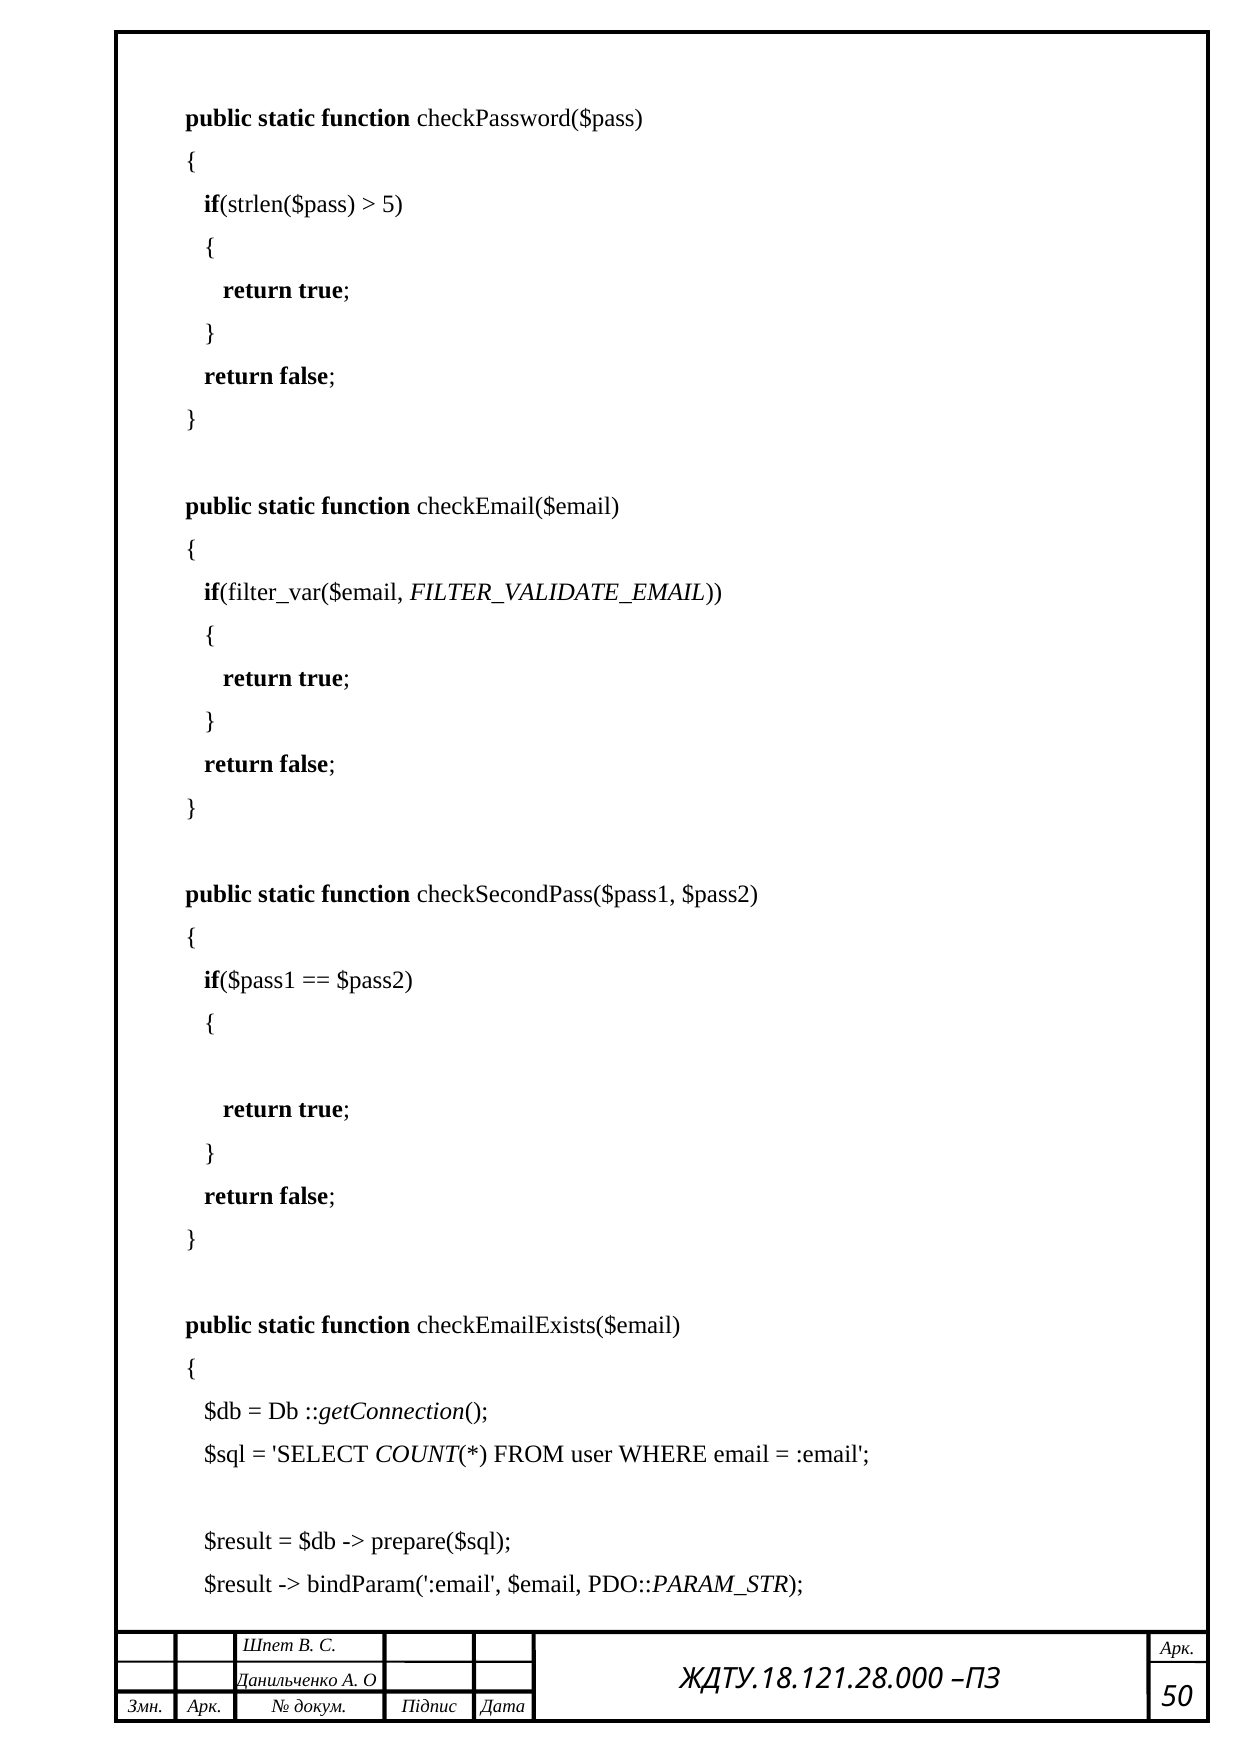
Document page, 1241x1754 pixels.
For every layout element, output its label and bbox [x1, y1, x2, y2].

text [148, 103, 1152, 1598]
